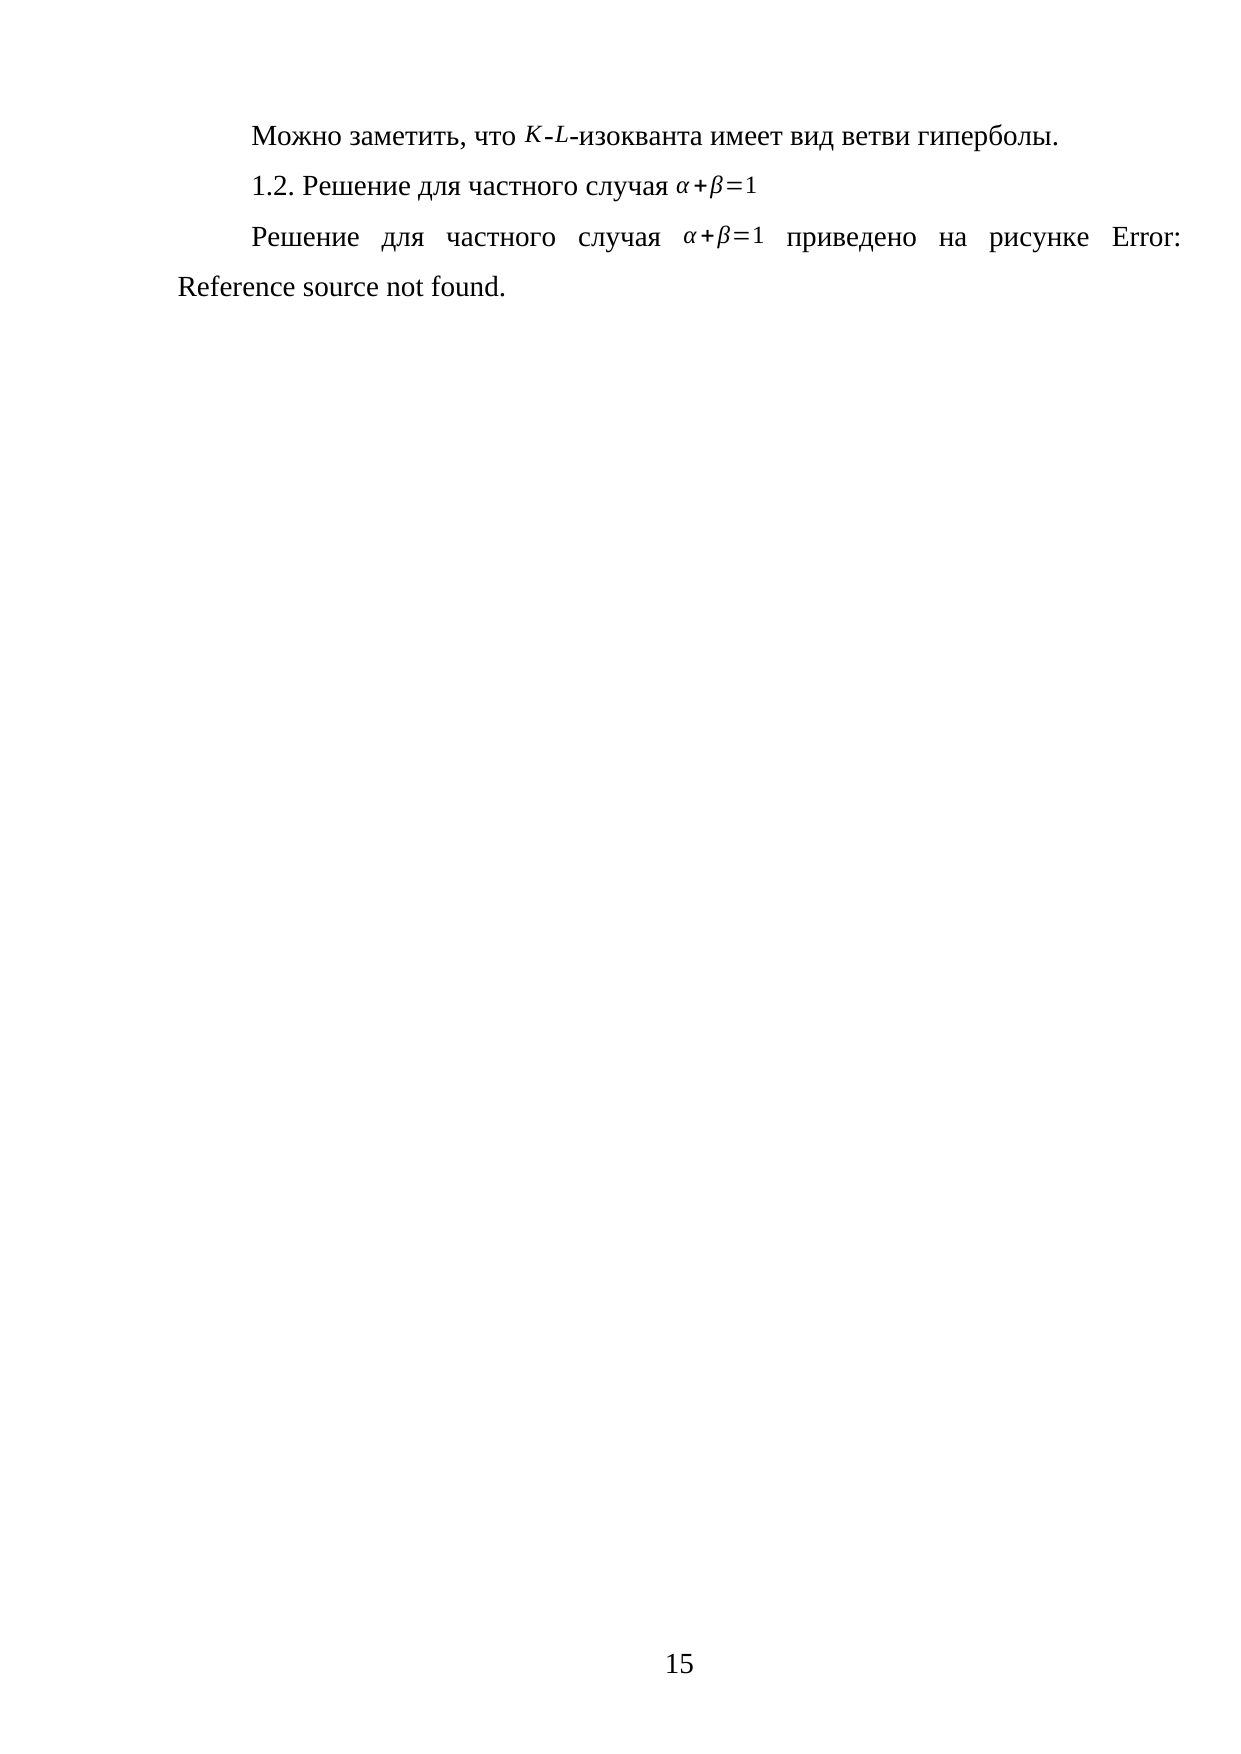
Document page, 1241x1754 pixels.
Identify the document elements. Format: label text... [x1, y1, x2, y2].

text Можно заметить, что --изокванта имеет вид ветви гиперболы. [177, 118, 1181, 152]
text 1.2. Решение для частного случая [177, 168, 1181, 202]
